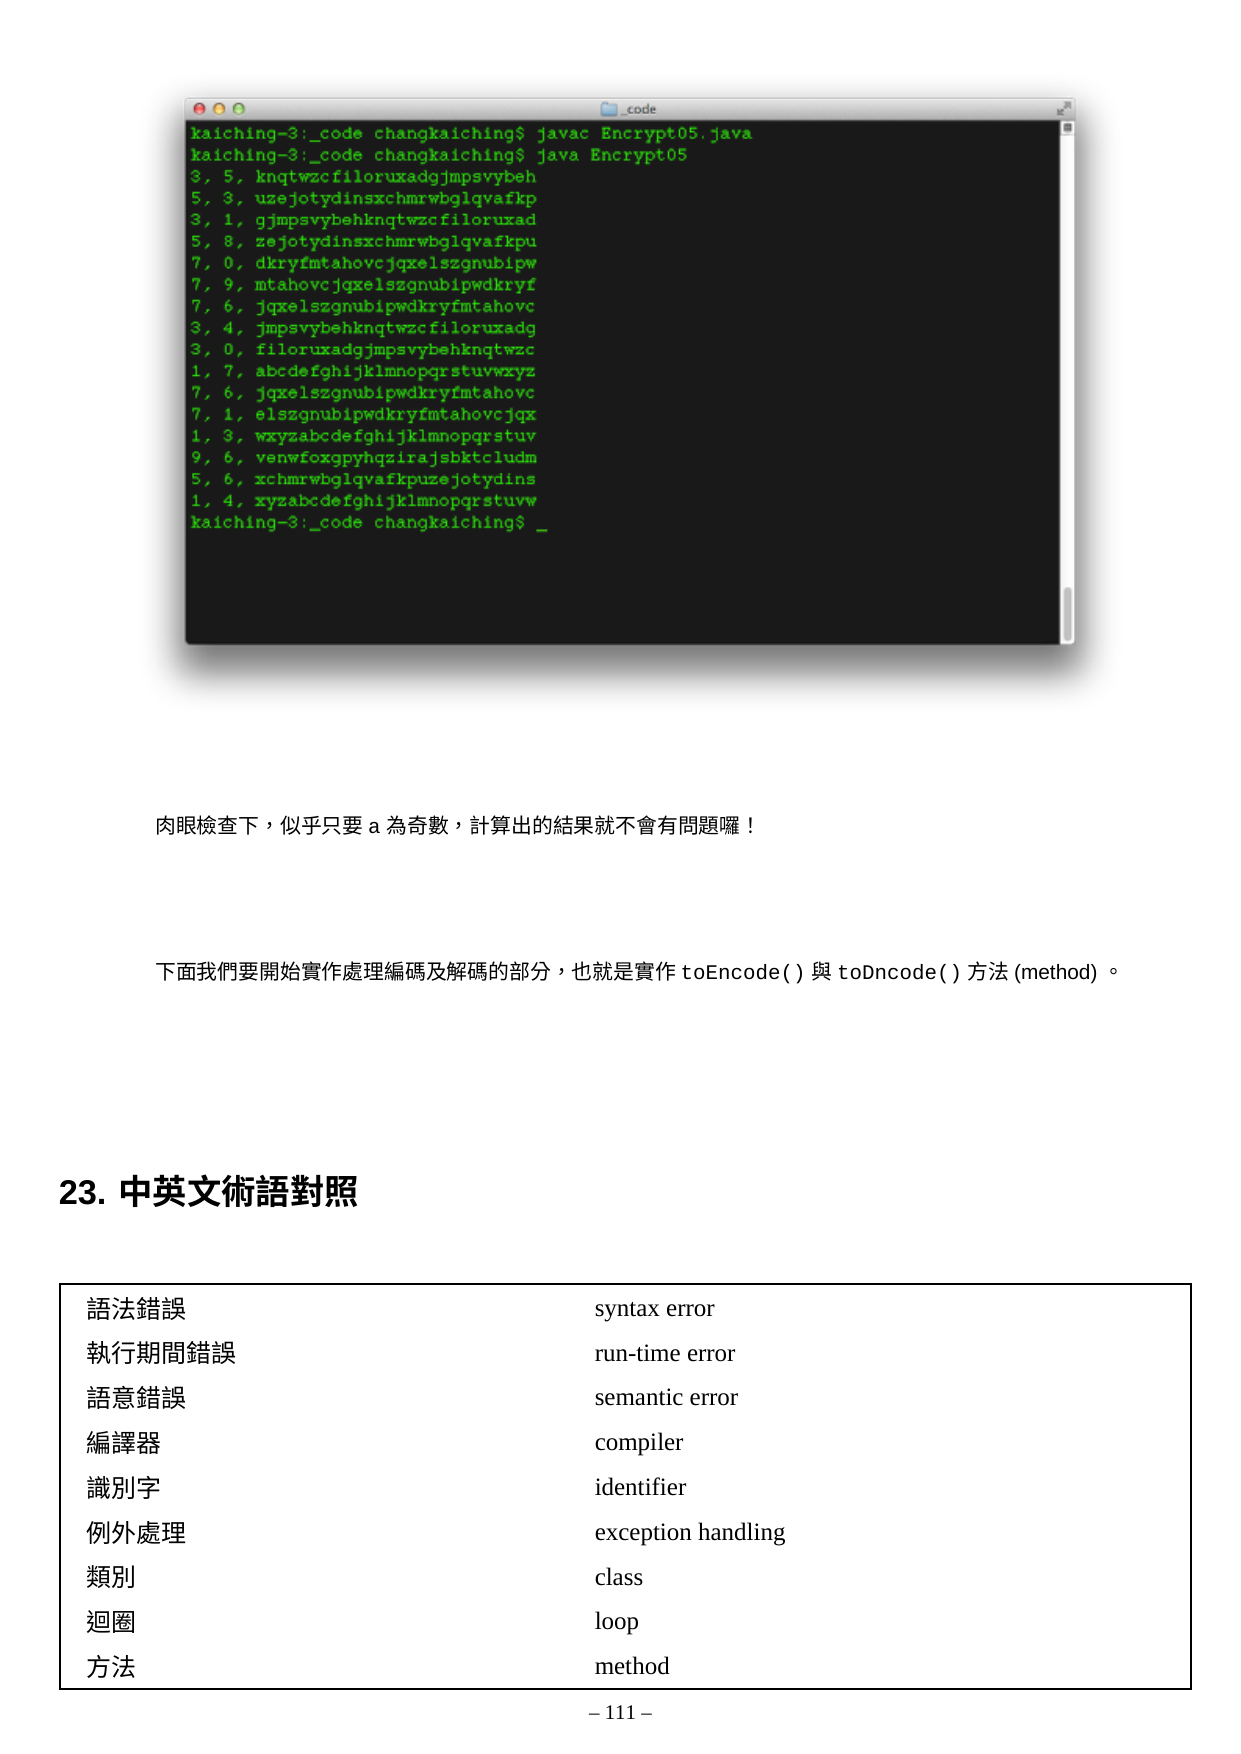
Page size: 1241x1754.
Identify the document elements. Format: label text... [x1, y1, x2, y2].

text 下面我們要開始實作處理編碼及解碼的部分，也就是實作 toEncode() 與 toDncode() 方法 (method) 。 [134, 950, 1150, 992]
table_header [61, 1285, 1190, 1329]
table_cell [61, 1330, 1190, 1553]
text 肉眼檢查下，似乎只要 a 為奇數，計算出的結果就不會有問題囉！ [134, 804, 1150, 846]
picture [130, 64, 1131, 722]
subtitle 中英文術語對照 [106, 1148, 1181, 1231]
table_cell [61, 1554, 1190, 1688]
